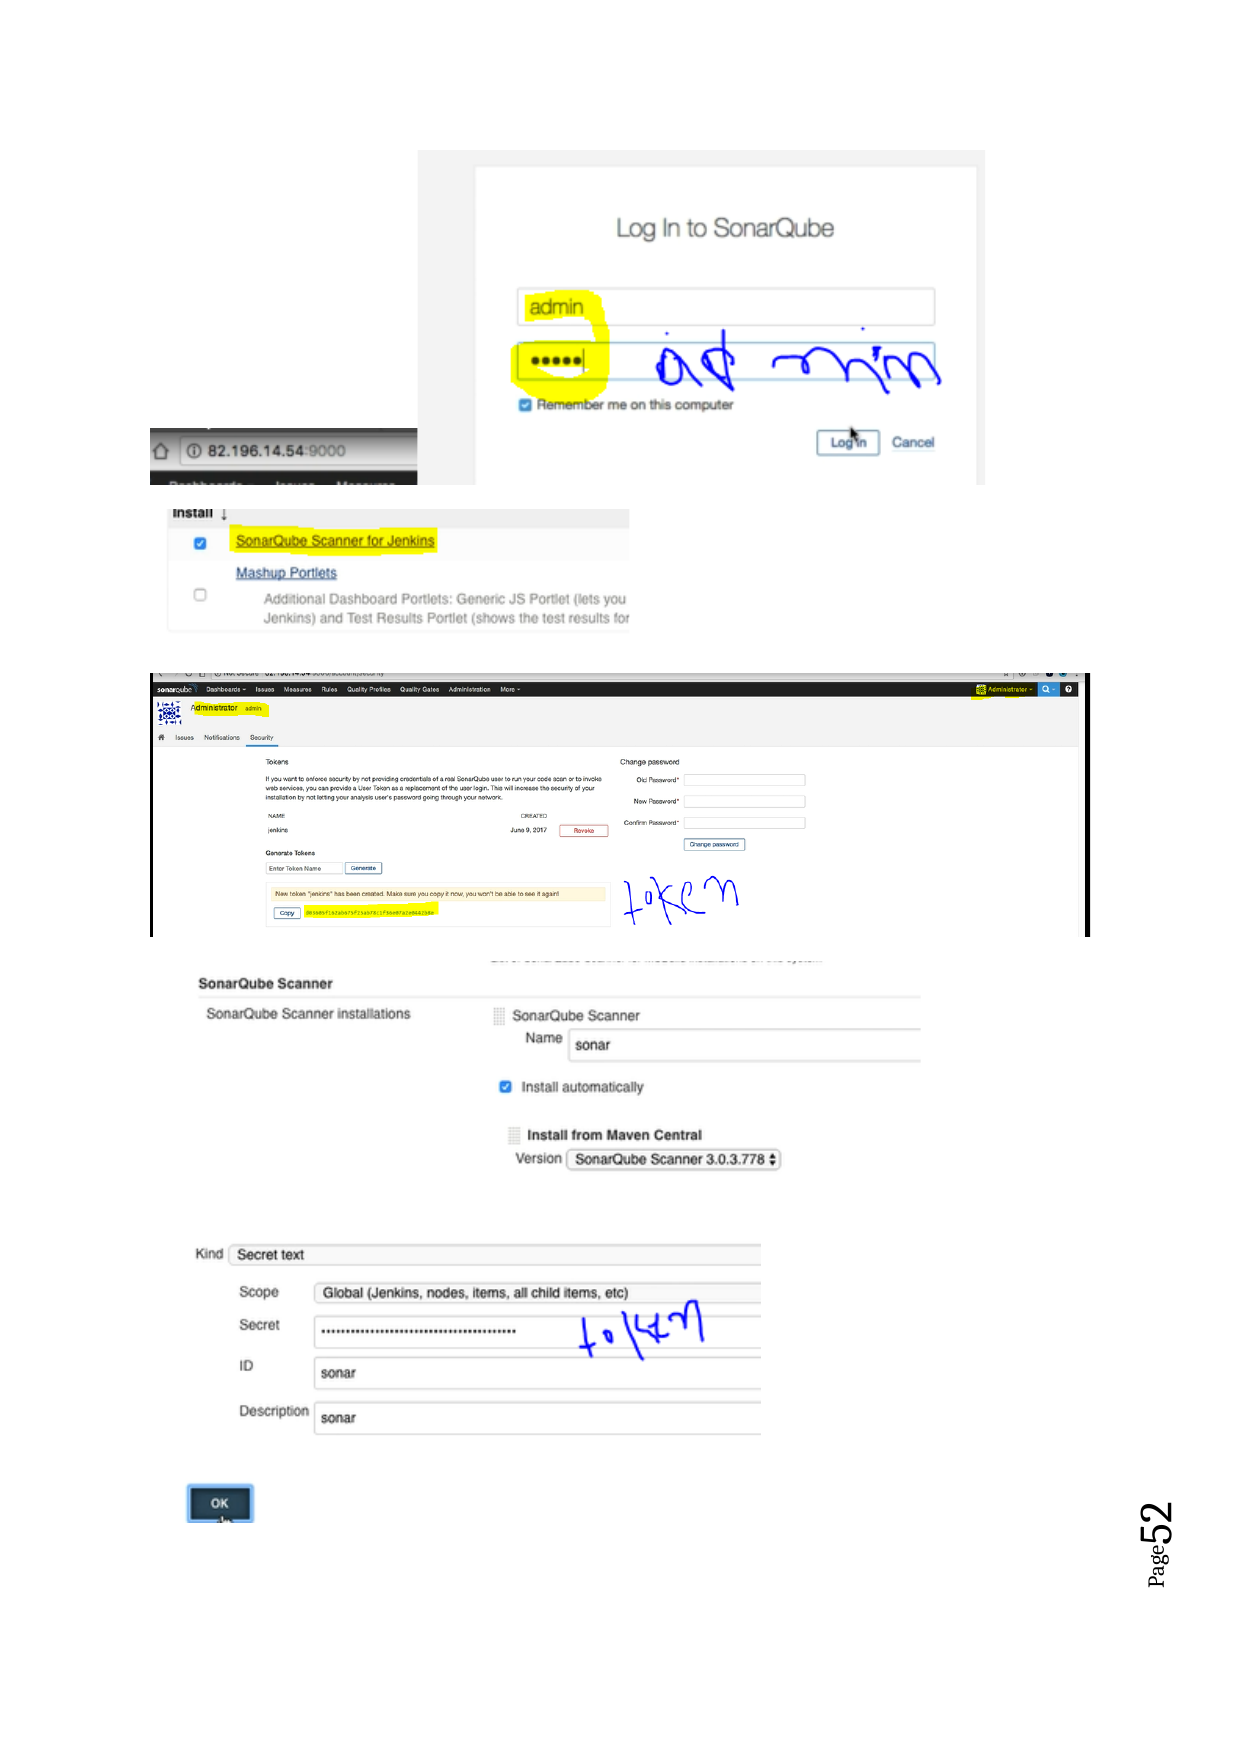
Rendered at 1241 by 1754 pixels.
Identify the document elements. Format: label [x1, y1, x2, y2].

picture [150, 150, 986, 485]
picture [150, 509, 630, 649]
picture [150, 961, 921, 1217]
picture [150, 1241, 761, 1523]
picture [150, 673, 1091, 937]
